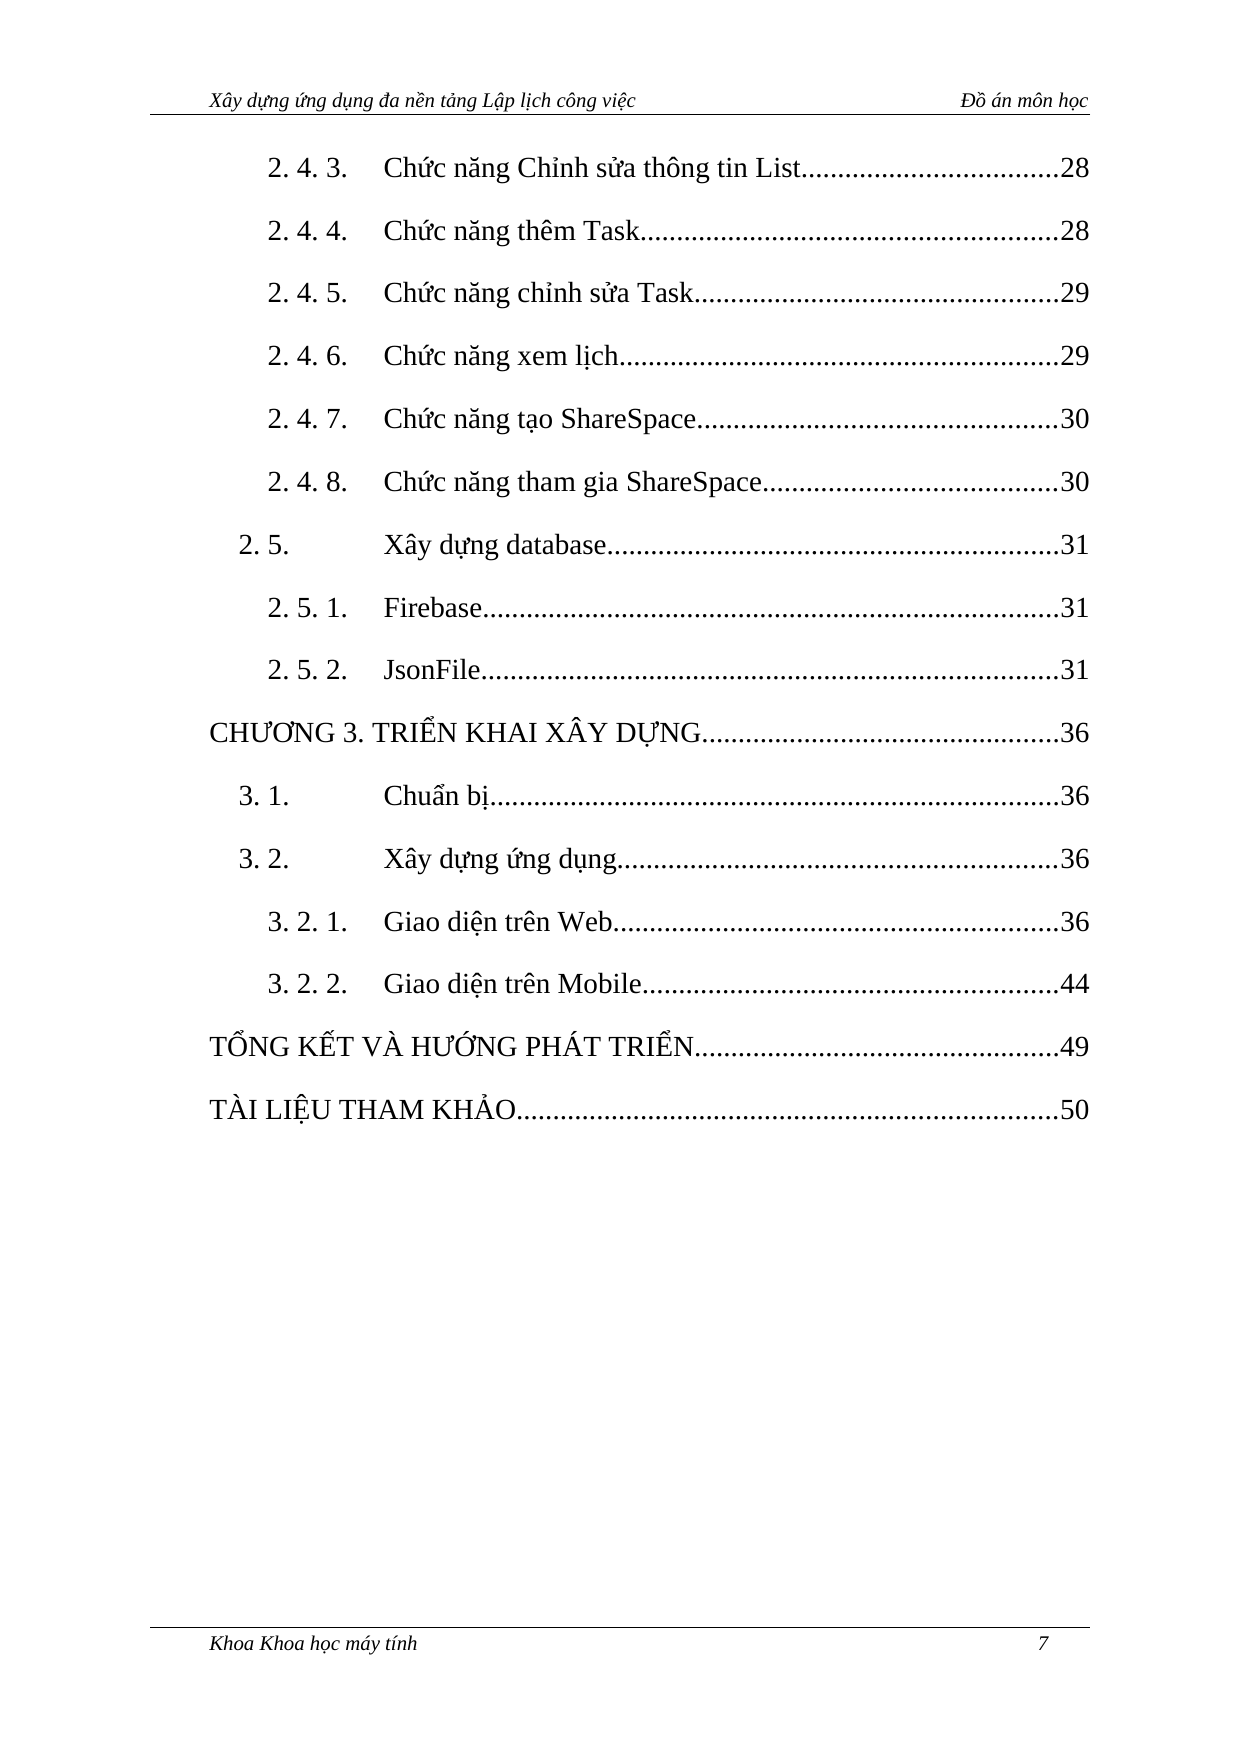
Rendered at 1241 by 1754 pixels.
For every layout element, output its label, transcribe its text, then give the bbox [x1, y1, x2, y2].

text 3. 2. 2. Giao diện trên Mobile 44 [208, 967, 1090, 1000]
text 3. 2. 1. Giao diện trên Web 36 [208, 904, 1090, 937]
text 2. 5. 2. JsonFile 31 [208, 652, 1090, 686]
text 2. 4. 7. Chức năng tạo ShareSpace 30 [208, 401, 1090, 435]
text Tài liệu tham khảo 50 [150, 1092, 1090, 1126]
text 3. 1. Chuẩn bị 36 [179, 778, 1090, 812]
text Tổng kết và hướng phát triển 49 [150, 1029, 1090, 1063]
text 2. 4. 6. Chức năng xem lịch 29 [208, 338, 1090, 372]
text 2. 4. 8. Chức năng tham gia ShareSpace 30 [208, 464, 1090, 498]
text 2. 4. 3. Chức năng Chỉnh sửa thông tin List 28 [208, 150, 1090, 183]
text 2. 5. 1. Firebase 31 [208, 590, 1090, 623]
text 2. 5. Xây dựng database 31 [179, 527, 1090, 560]
text 2. 4. 4. Chức năng thêm Task 28 [208, 213, 1090, 246]
text 2. 4. 5. Chức năng chỉnh sửa Task 29 [208, 276, 1090, 309]
text 3. 2. Xây dựng ứng dụng 36 [179, 841, 1090, 874]
text Chương 3. Triển khai xây dựng 36 [150, 715, 1090, 749]
